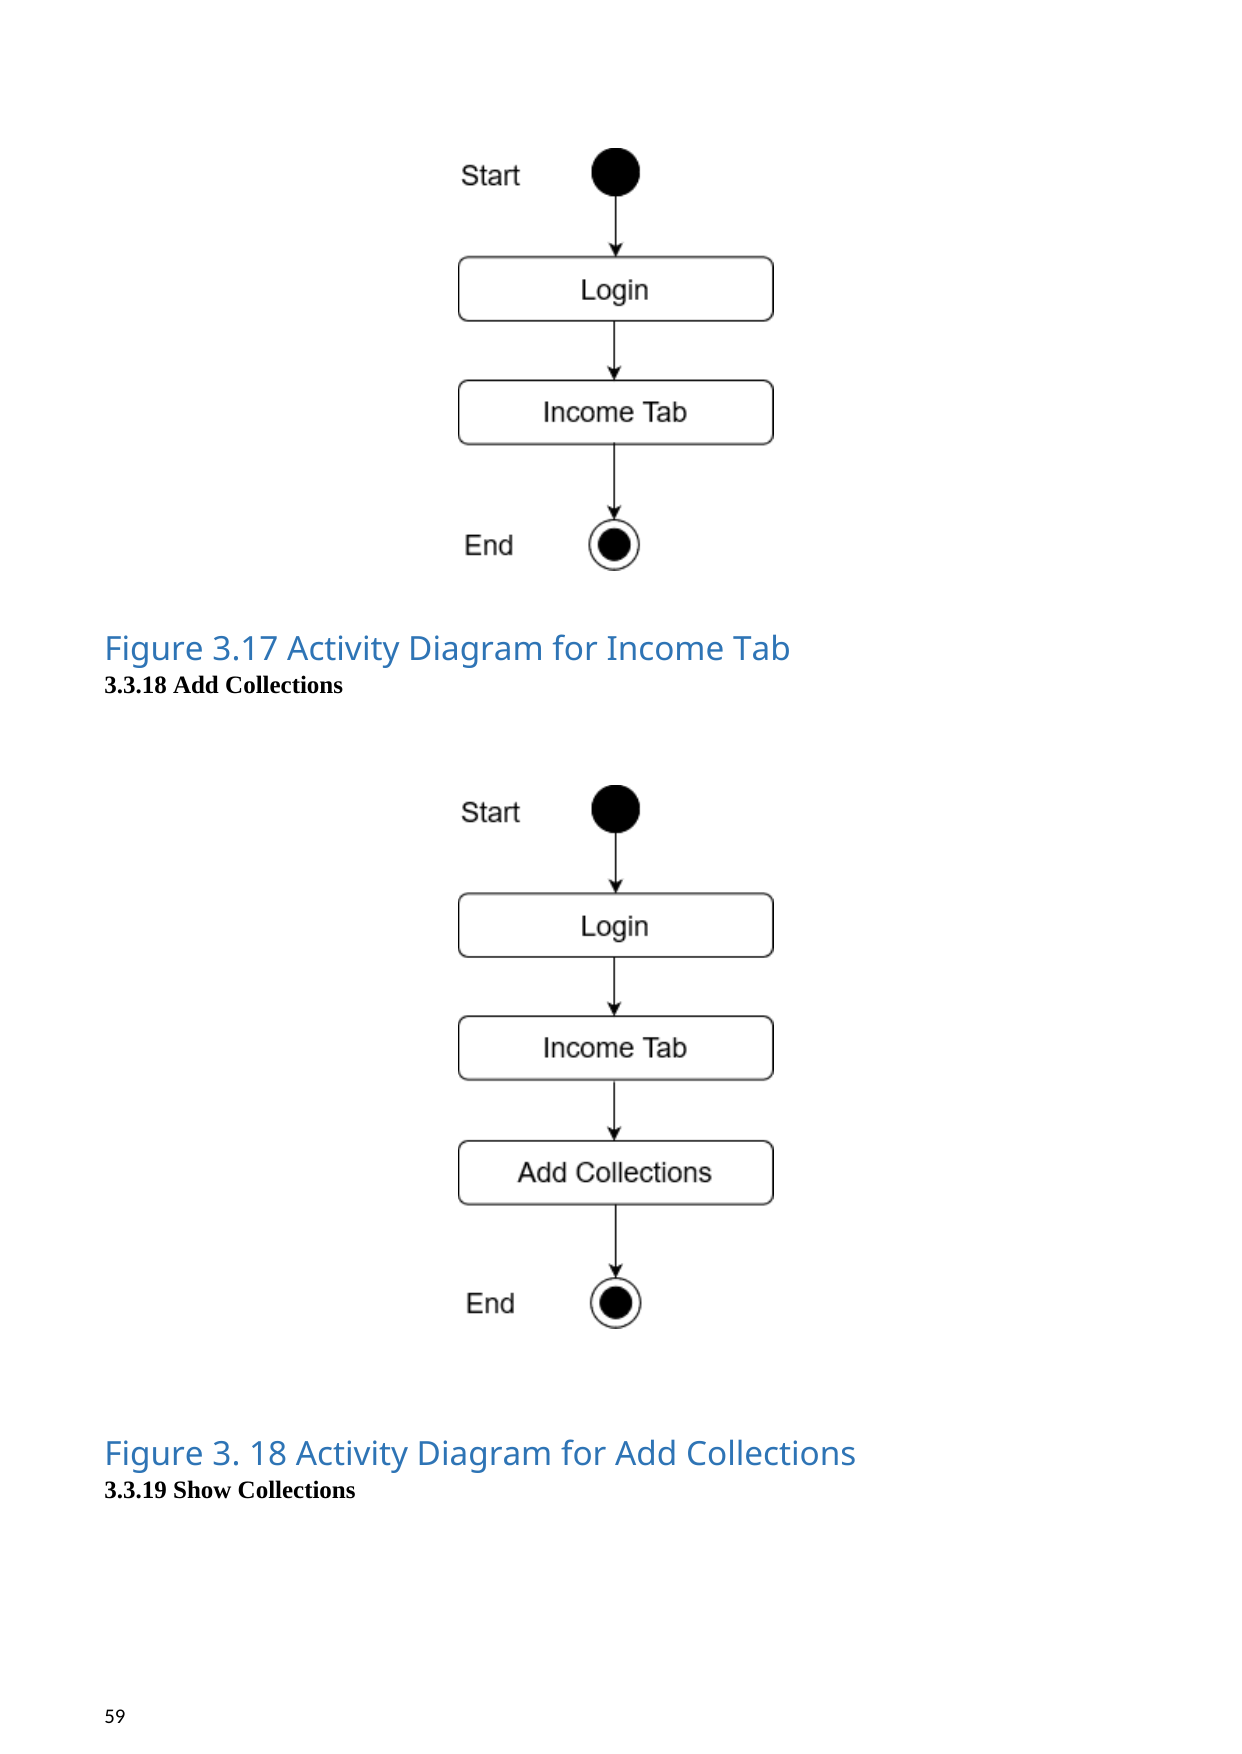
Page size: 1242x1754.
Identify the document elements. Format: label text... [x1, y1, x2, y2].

subtitle Figure 3.17 Activity Diagram for Income Tab [104, 625, 1128, 670]
subtitle Figure 3. 18 Activity Diagram for Add Collections [104, 1430, 1128, 1476]
text 3.3.19 Show Collections [104, 1476, 1128, 1504]
text 3.3.18 Add Collections [104, 670, 1128, 699]
picture [458, 785, 774, 1329]
picture [458, 148, 774, 571]
